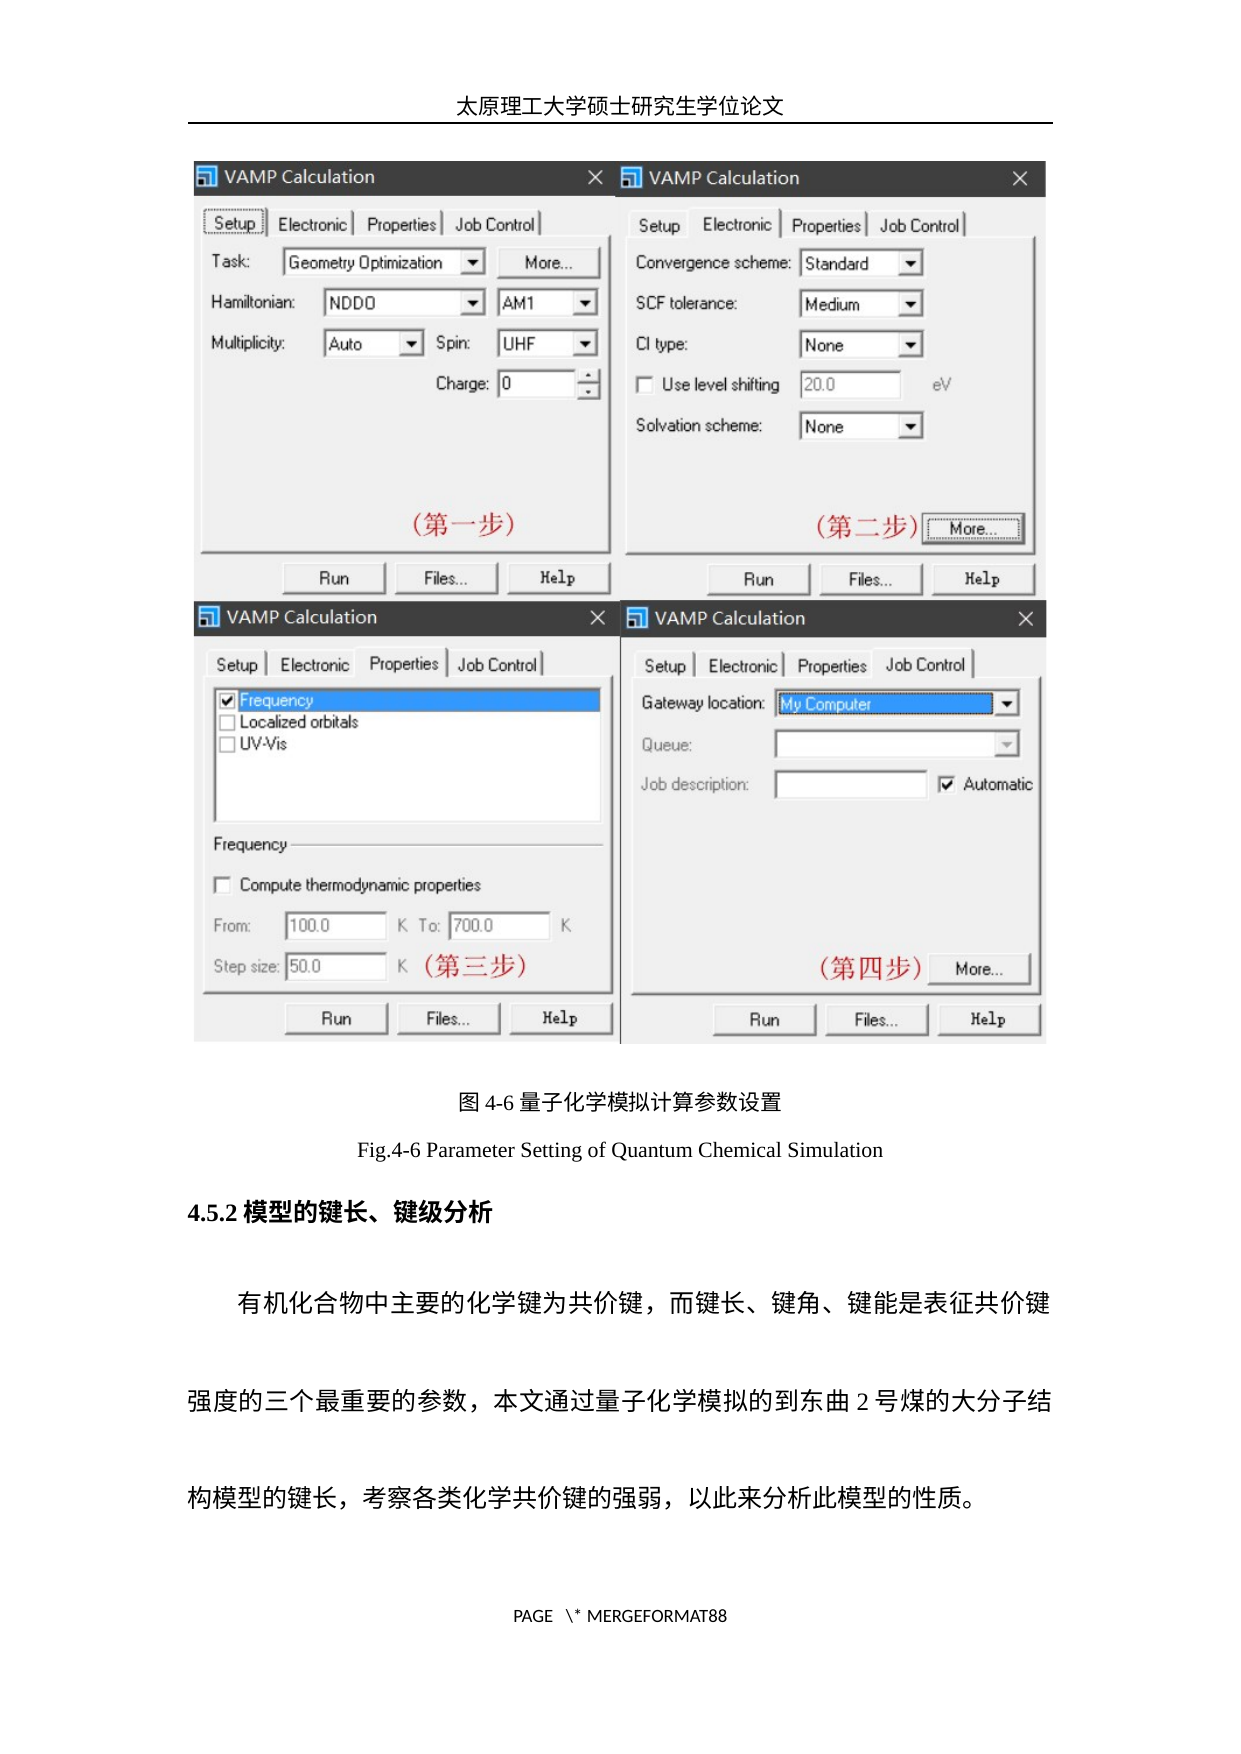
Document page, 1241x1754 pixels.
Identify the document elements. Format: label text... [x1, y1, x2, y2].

picture [193, 161, 1047, 1044]
text 有机化合物中主要的化学键为共价键，而键长、键角、键能是表征共价键强度的三个最重要的参数，本文通过量子化学模拟的到东曲2号煤的大分子结构模型的键长，考察各类化学共价键的强弱，以此来分析此模型的性质。 [187, 1269, 1053, 1529]
text 4.5.2 模型的键长、键级分析 [187, 1178, 1053, 1243]
text Fig.4-6 Parameter Setting of Quantum Chemical Simulation [187, 1133, 1053, 1165]
text 图4-6 量子化学模拟计算参数设置 [187, 1084, 1053, 1117]
